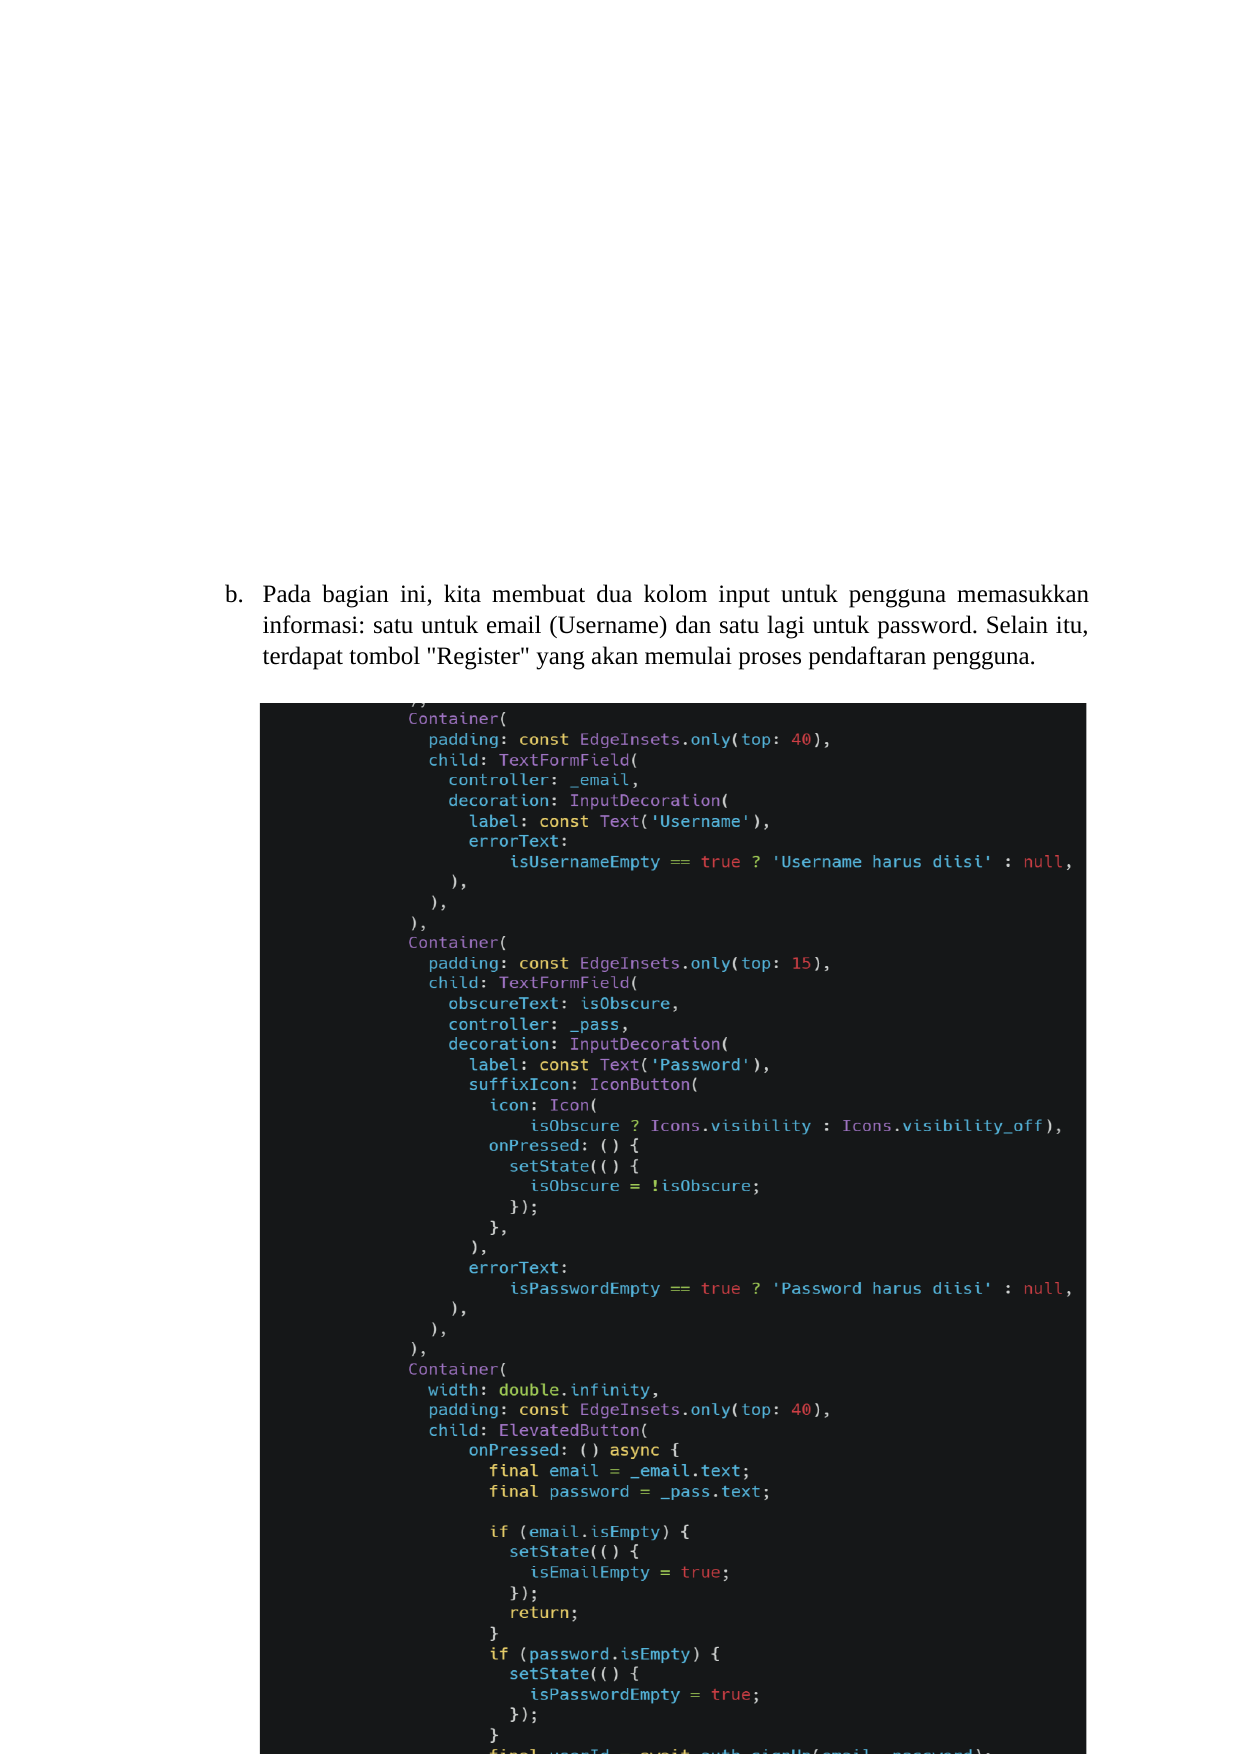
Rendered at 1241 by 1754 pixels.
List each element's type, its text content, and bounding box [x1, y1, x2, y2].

list Pada bagian ini, kita membuat dua kolom input untuk pengguna memasukkan informasi: satu untuk email (Username) dan satu lagi untuk password. Selain itu, terdapat tombol "Register" yang akan memulai proses pendaftaran pengguna. [225, 579, 1090, 670]
picture [259, 703, 1087, 1754]
